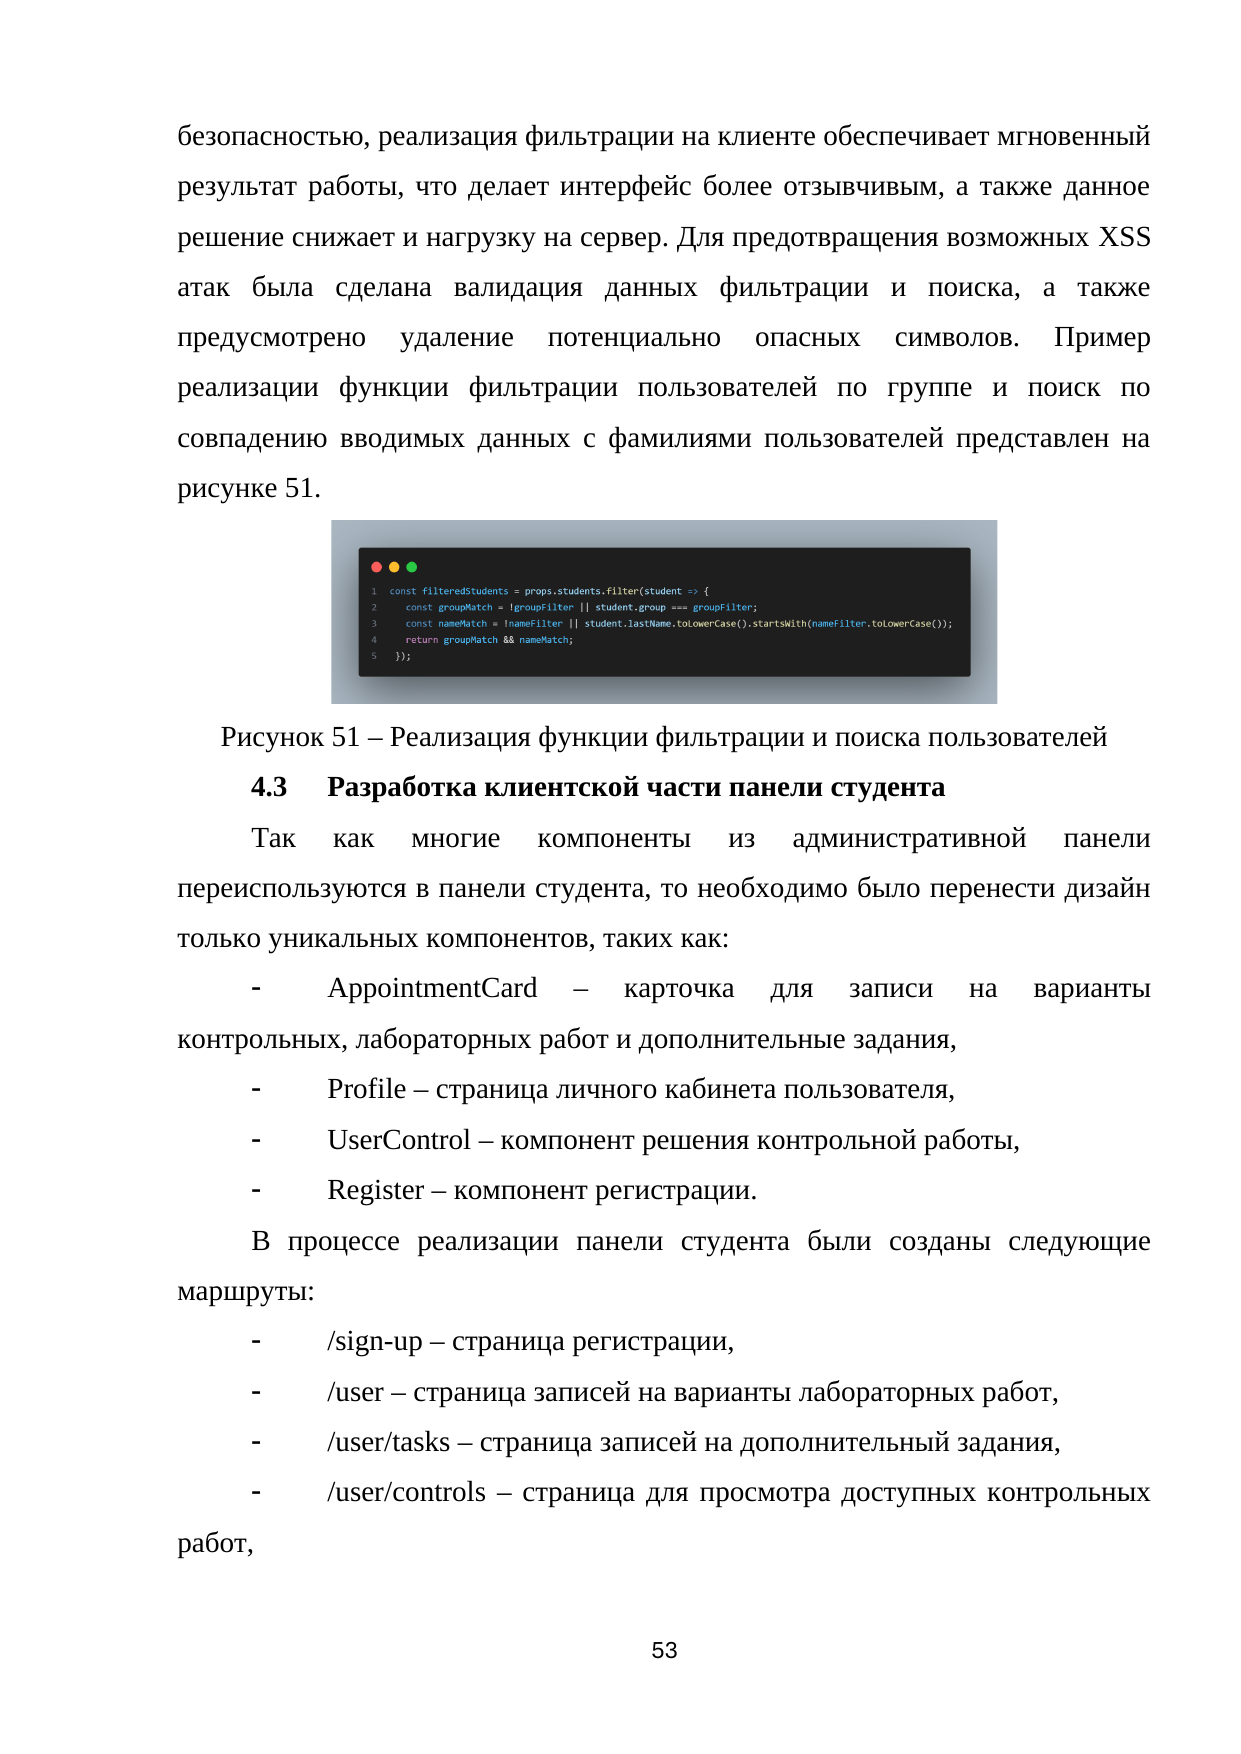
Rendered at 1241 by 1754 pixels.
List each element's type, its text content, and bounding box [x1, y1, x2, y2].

subtitle Разработка клиентской части панели студента [177, 769, 1152, 803]
text Рисунок 51 – Реализация функции фильтрации и поиска пользователей [177, 719, 1152, 753]
list /sign-up – страница регистрации, [177, 1323, 1152, 1357]
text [177, 118, 1152, 504]
list UserControl – компонент решения контрольной работы, [177, 1122, 1152, 1155]
picture [331, 520, 998, 704]
list /user – страница записей на варианты лабораторных работ, [177, 1374, 1152, 1407]
list Register – компонент регистрации. [177, 1172, 1152, 1206]
list /user/tasks – страница записей на дополнительный задания, [177, 1424, 1152, 1458]
list Profile – страница личного кабинета пользователя, [177, 1071, 1152, 1105]
list AppointmentCard – карточка для записи на варианты контрольных, лабораторных работ и дополнительные задания, [177, 971, 1152, 1054]
text В процессе реализации панели студента были созданы следующие маршруты: [177, 1223, 1152, 1306]
text Так как многие компоненты из административной панели переиспользуются в панели студента, то необходимо было перенести дизайн только уникальных компонентов, таких как: [177, 820, 1152, 954]
list /user/controls – страница для просмотра доступных контрольных работ, [177, 1474, 1152, 1558]
